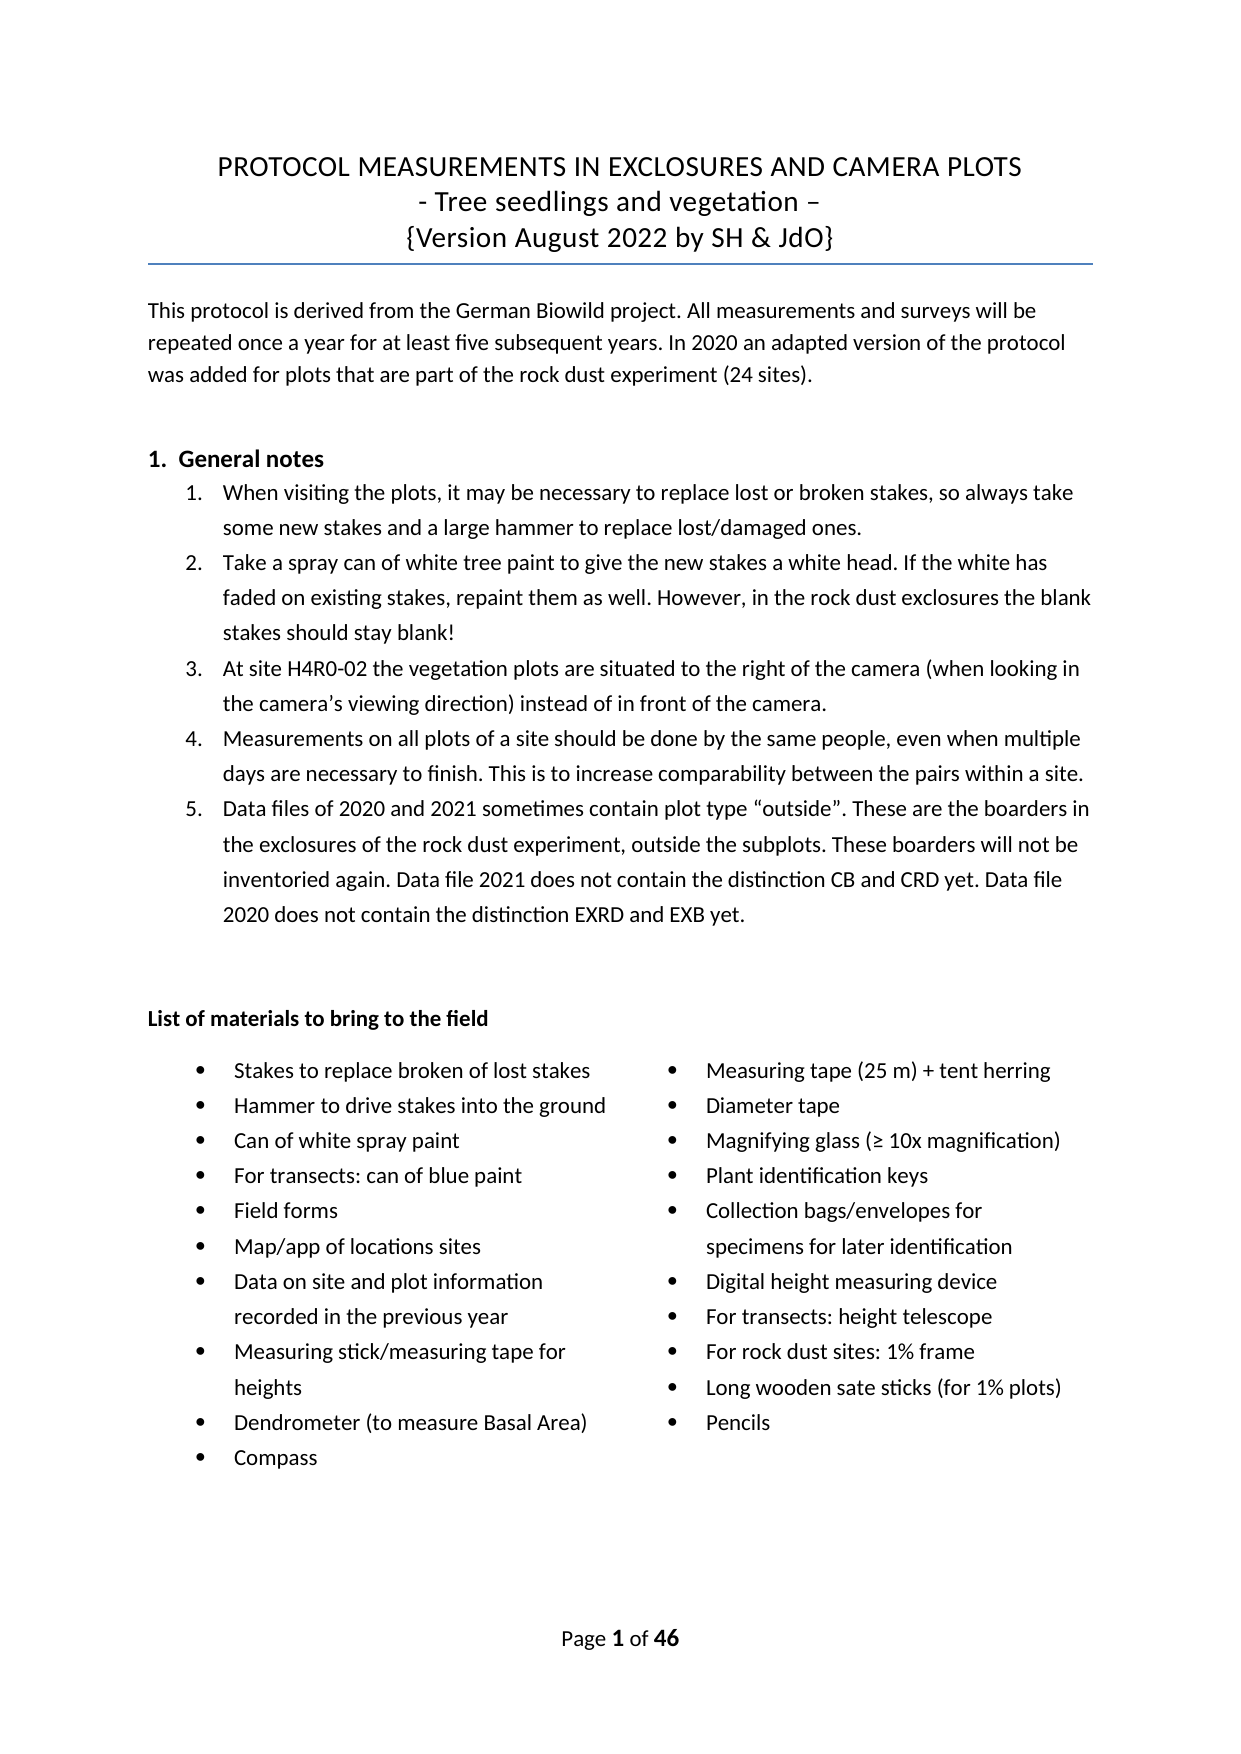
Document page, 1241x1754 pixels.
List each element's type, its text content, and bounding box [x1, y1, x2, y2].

list Data files of 2020 and 2021 sometimes contain plot type “outside”. These are the boarders in the exclosures of the rock dust experiment, outside the subplots. These boarders will not be inventoried again. Data file 2021 does not contain the distinction CB and CRD yet. Data file 2020 does not contain the distinction EXRD and EXB yet. [185, 794, 1093, 928]
text List of materials to bring to the field [148, 1004, 1093, 1032]
list Take a spray can of white tree paint to give the new stakes a white head. If the white has faded on existing stakes, repaint them as well. However, in the rock dust exclosures the blank stakes should stay blank! [185, 548, 1093, 647]
list Measurements on all plots of a site should be done by the same people, even when multiple days are necessary to finish. This is to increase comparability between the pairs within a site. [185, 724, 1093, 787]
list At site H4R0-02 the vegetation plots are situated to the right of the camera (when looking in the camera’s viewing direction) instead of in front of the camera. [185, 654, 1093, 717]
title - Tree seedlings and vegetation – {Version August 2022 by SH & JdO} [148, 183, 1093, 263]
table_header Measuring tape (25 m) + tent herring Diameter tape Magnifying glass (≥ 10x magnification) Plant identification keys Collection bags/envelopes for specimens for later identification Digital height measuring device For transects: height telescope For rock dust sites: 1% frame Long wooden sate sticks (for 1% plots) Pencils [620, 1056, 1092, 1546]
title PROTOCOL MEASUREMENTS IN EXCLOSURES AND CAMERA PLOTS [148, 148, 1093, 183]
list When visiting the plots, it may be necessary to replace lost or broken stakes, so always take some new stakes and a large hammer to replace lost/damaged ones. [185, 478, 1093, 541]
subtitle 1. General notes [148, 443, 1093, 473]
table_header Stakes to replace broken of lost stakes Hammer to drive stakes into the ground Can of white spray paint For transects: can of blue paint Field forms Map/app of locations sites Data on site and plot information recorded in the previous year Measuring stick/measuring tape for heights Dendrometer (to measure Basal Area) Compass [148, 1056, 619, 1546]
text This protocol is derived from the German Biowild project. All measurements and surveys will be repeated once a year for at least five subsequent years. In 2020 an adapted version of the protocol was added for plots that are part of the rock dust experiment (24 sites). [148, 296, 1093, 388]
